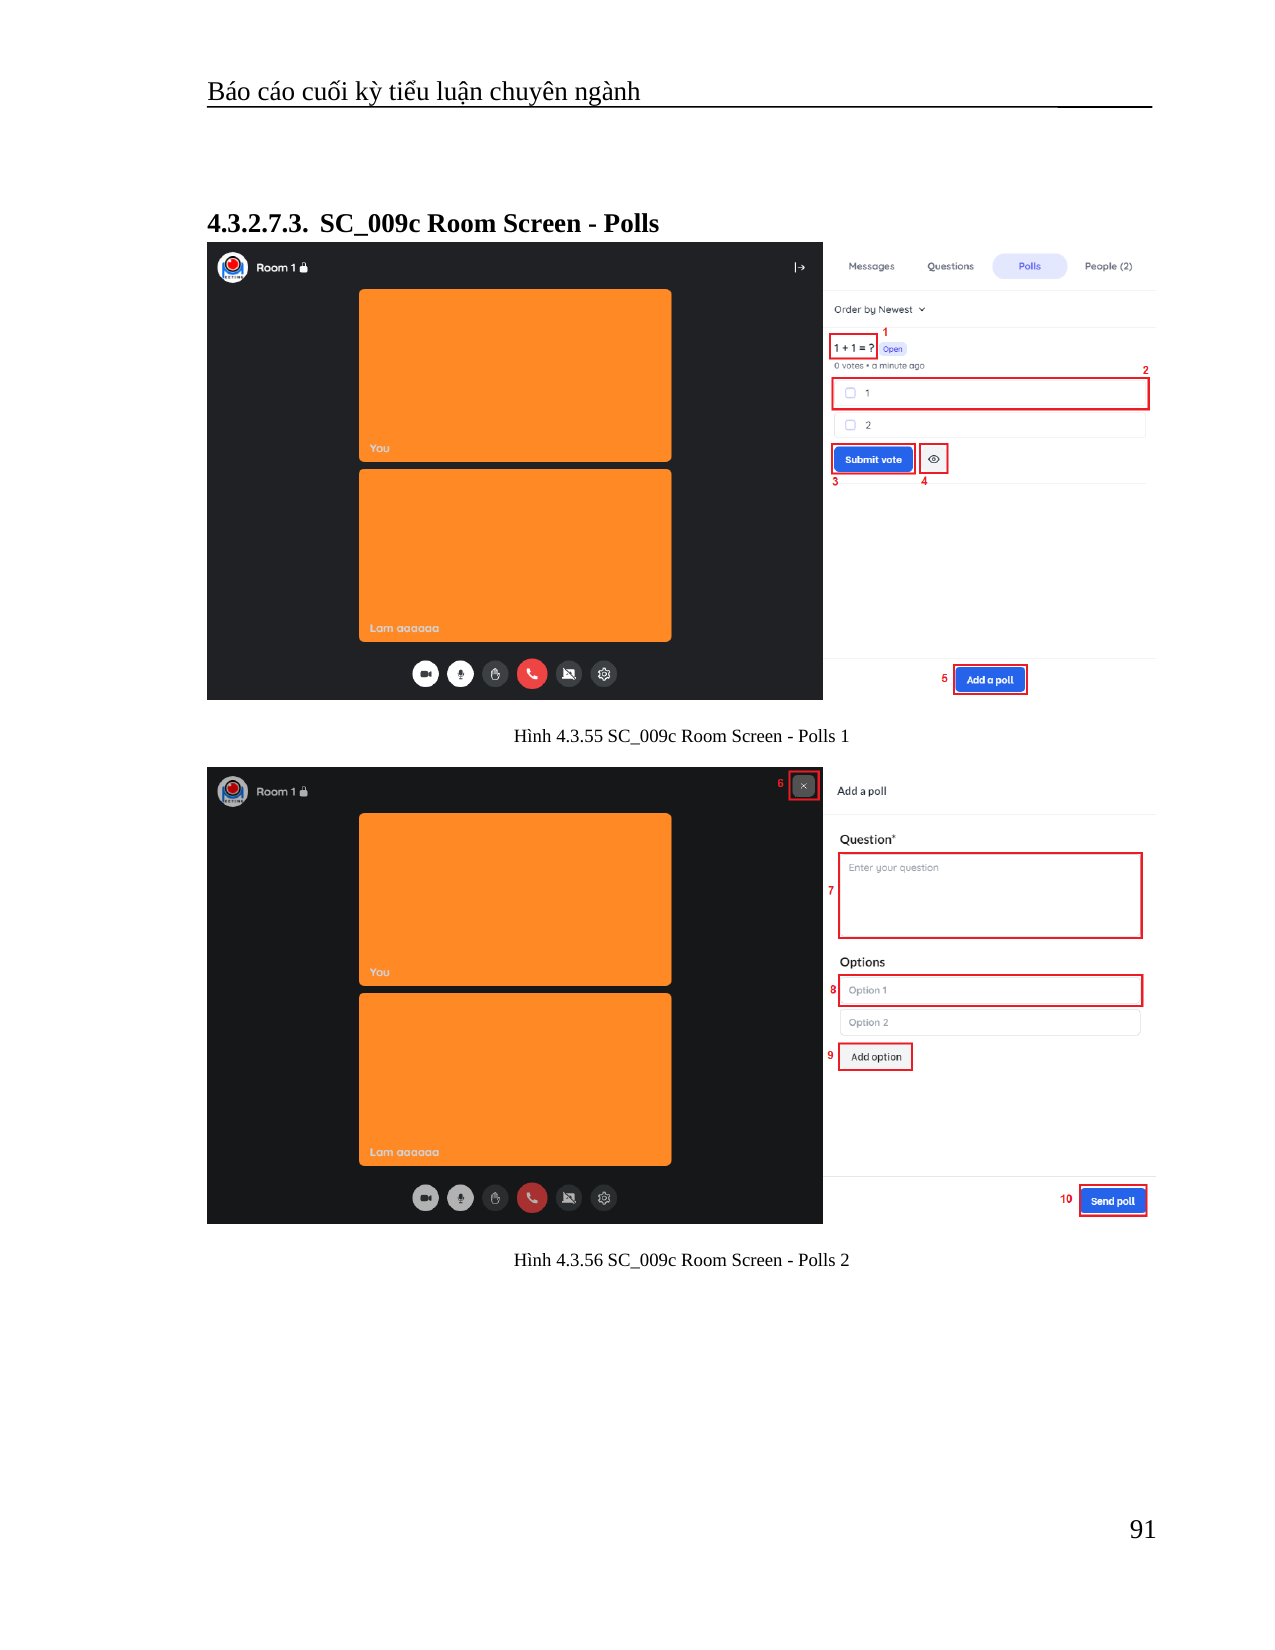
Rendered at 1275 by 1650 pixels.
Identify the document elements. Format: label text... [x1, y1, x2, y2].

picture [207, 767, 1157, 1224]
subtitle SC_009c Room Screen - Polls [207, 207, 1156, 238]
picture [207, 242, 1157, 700]
